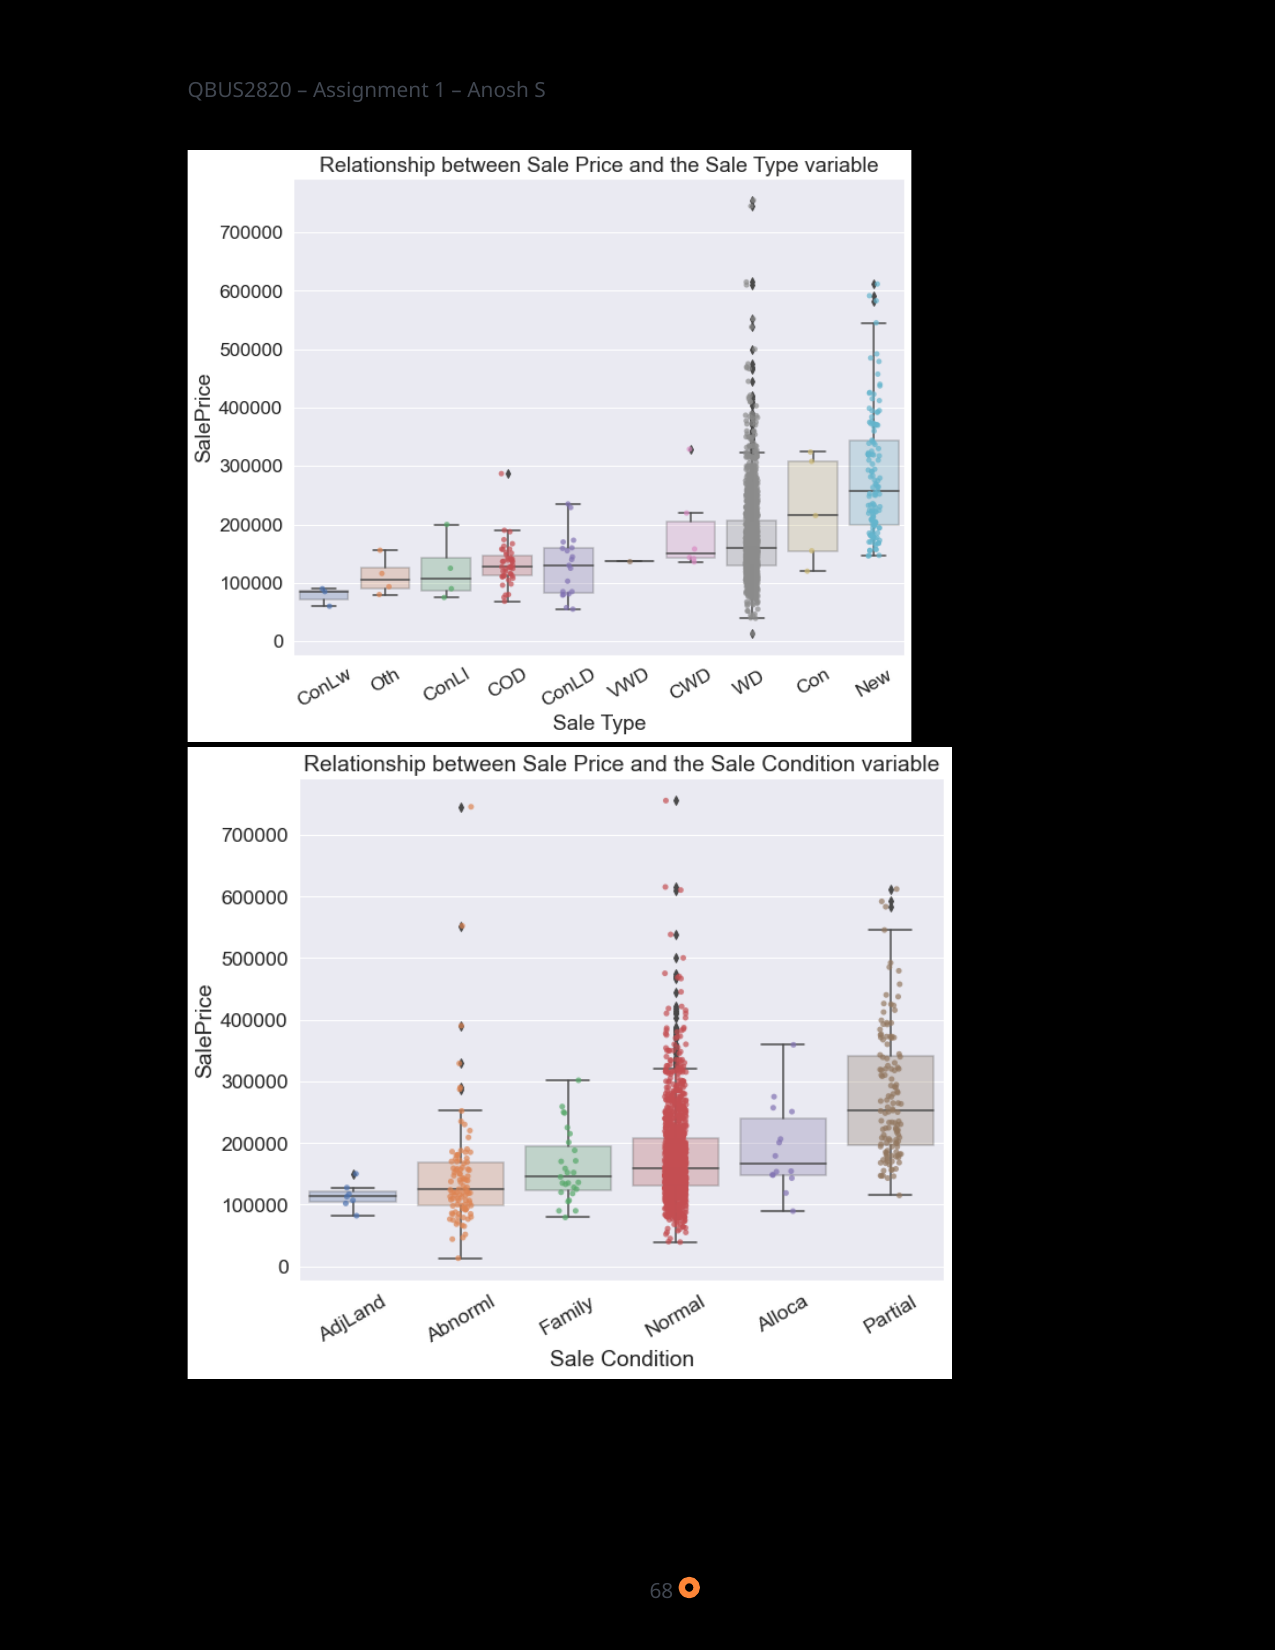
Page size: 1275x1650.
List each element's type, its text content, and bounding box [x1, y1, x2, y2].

picture [187, 747, 952, 1379]
picture [187, 150, 912, 742]
